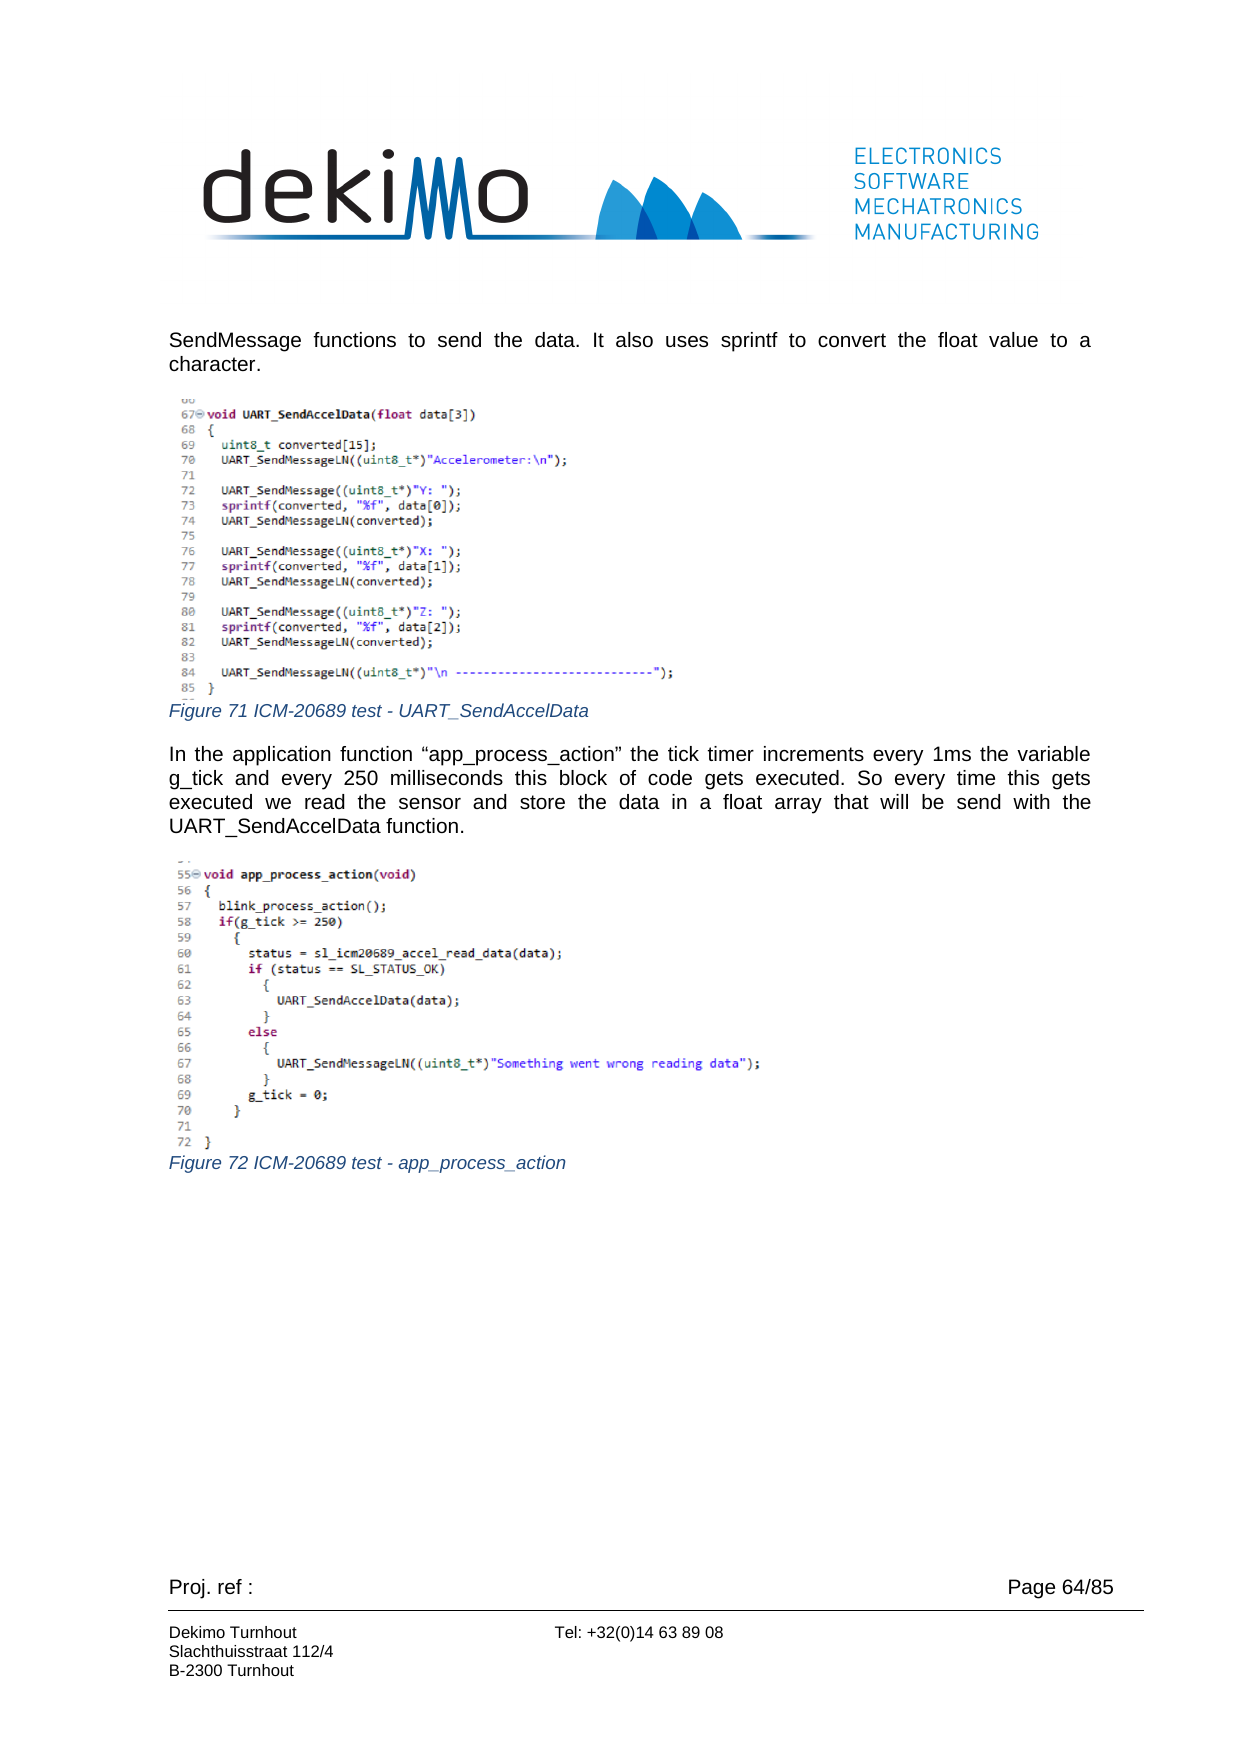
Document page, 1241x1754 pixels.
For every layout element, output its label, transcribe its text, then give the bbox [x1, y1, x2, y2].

text Figure 71 ICM-20689 test - UART_SendAccelData [169, 699, 1093, 721]
picture [168, 399, 698, 700]
text Figure 72 ICM-20689 test - app_process_action [169, 1152, 1093, 1173]
text In the application function “app_process_action” the tick timer increments every 1ms the variable g_tick and every 250 milliseconds this block of code gets executed. So every time this gets executed we read the sensor and store the data in a float array that will be send with the UART_SendAccelData function. [169, 742, 1093, 838]
picture [159, 73, 1083, 304]
picture [168, 861, 776, 1152]
